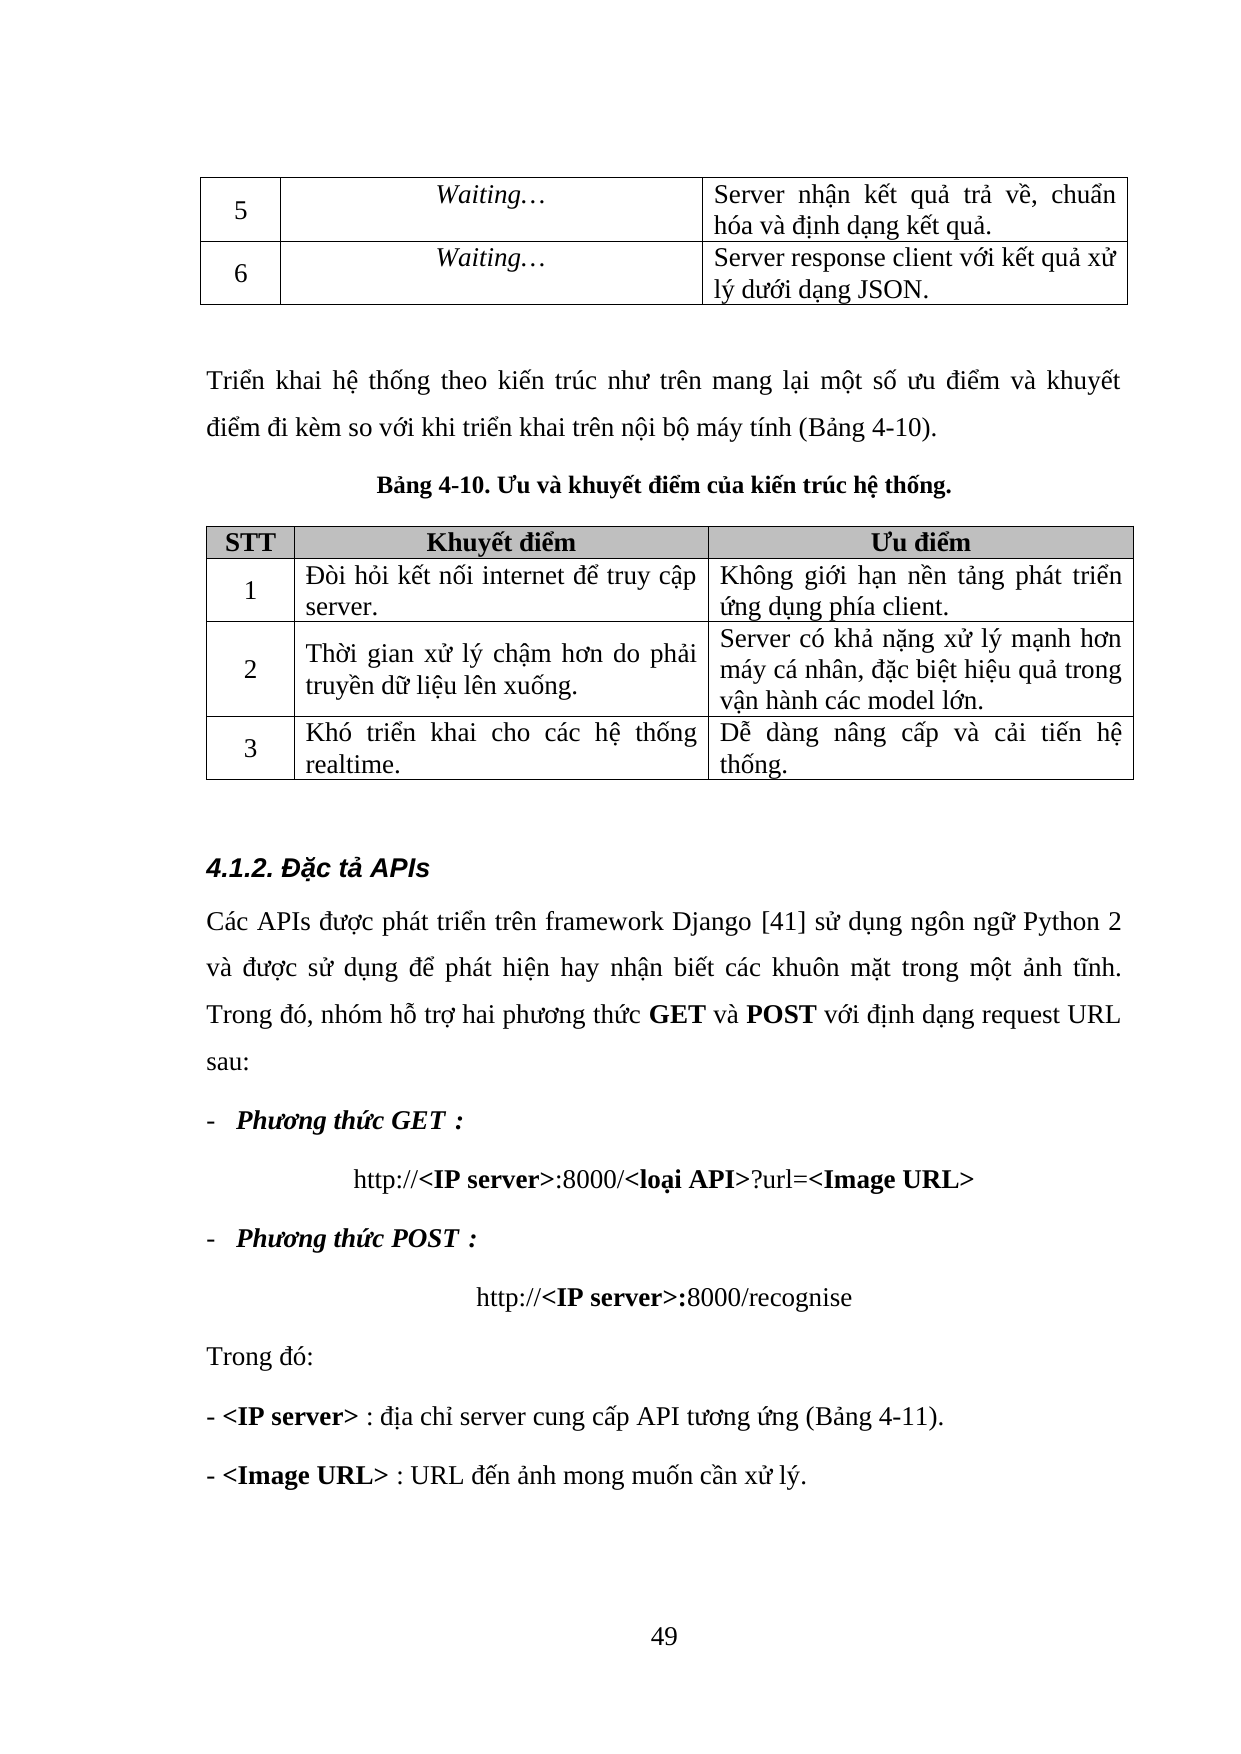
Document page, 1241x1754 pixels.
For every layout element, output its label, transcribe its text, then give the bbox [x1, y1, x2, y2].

table_cell Không giới hạn nền tảng phát triển ứng dụng phía client. [709, 559, 1133, 621]
text Trong đó: [206, 1341, 1122, 1372]
table_cell 6 [201, 242, 280, 304]
text - <Image URL> : URL đến ảnh mong muốn cần xử lý. [206, 1459, 1122, 1490]
table_cell Server nhận kết quả trả về, chuẩn hóa và định dạng kết quả. [703, 178, 1127, 241]
table_cell Waiting… [281, 178, 702, 241]
table_cell Khó triển khai cho các hệ thống realtime. [295, 717, 708, 779]
text http://<IP server>:8000/<loại API>?url=<Image URL> [206, 1163, 1122, 1194]
table_header Ưu điểm [709, 527, 1133, 558]
text http://<IP server>:8000/recognise [206, 1281, 1122, 1312]
table_cell 2 [207, 622, 294, 716]
list Phương thức POST : [206, 1222, 1122, 1253]
table_cell 5 [201, 178, 280, 241]
table_cell Waiting… [281, 242, 702, 304]
table_cell Dễ dàng nâng cấp và cải tiến hệ thống. [709, 717, 1133, 779]
table_cell Server response client với kết quả xử lý dưới dạng JSON. [703, 242, 1127, 304]
table_cell Server có khả nặng xử lý mạnh hơn máy cá nhân, đặc biệt hiệu quả trong vận hành các model lớn. [709, 622, 1133, 716]
text Các APIs được phát triển trên framework Django sử dụng ngôn ngữ Python 2 và được sử dụng để phát hiện hay nhận biết các khuôn mặt trong một ảnh tĩnh. Trong đó, nhóm hỗ trợ hai phương thức GET và POST với định dạng request URL sau: [206, 905, 1122, 1076]
table_header STT [207, 527, 294, 558]
table_header Khuyết điểm [295, 527, 708, 558]
table_cell Thời gian xử lý chậm hơn do phải truyền dữ liệu lên xuống. [295, 622, 708, 716]
table_cell 3 [207, 717, 294, 779]
table_cell 1 [207, 559, 294, 621]
list Phương thức GET : [206, 1104, 1122, 1135]
table_cell Đòi hỏi kết nối internet để truy cập server. [295, 559, 708, 621]
subtitle Đặc tả APIs [206, 852, 1122, 883]
